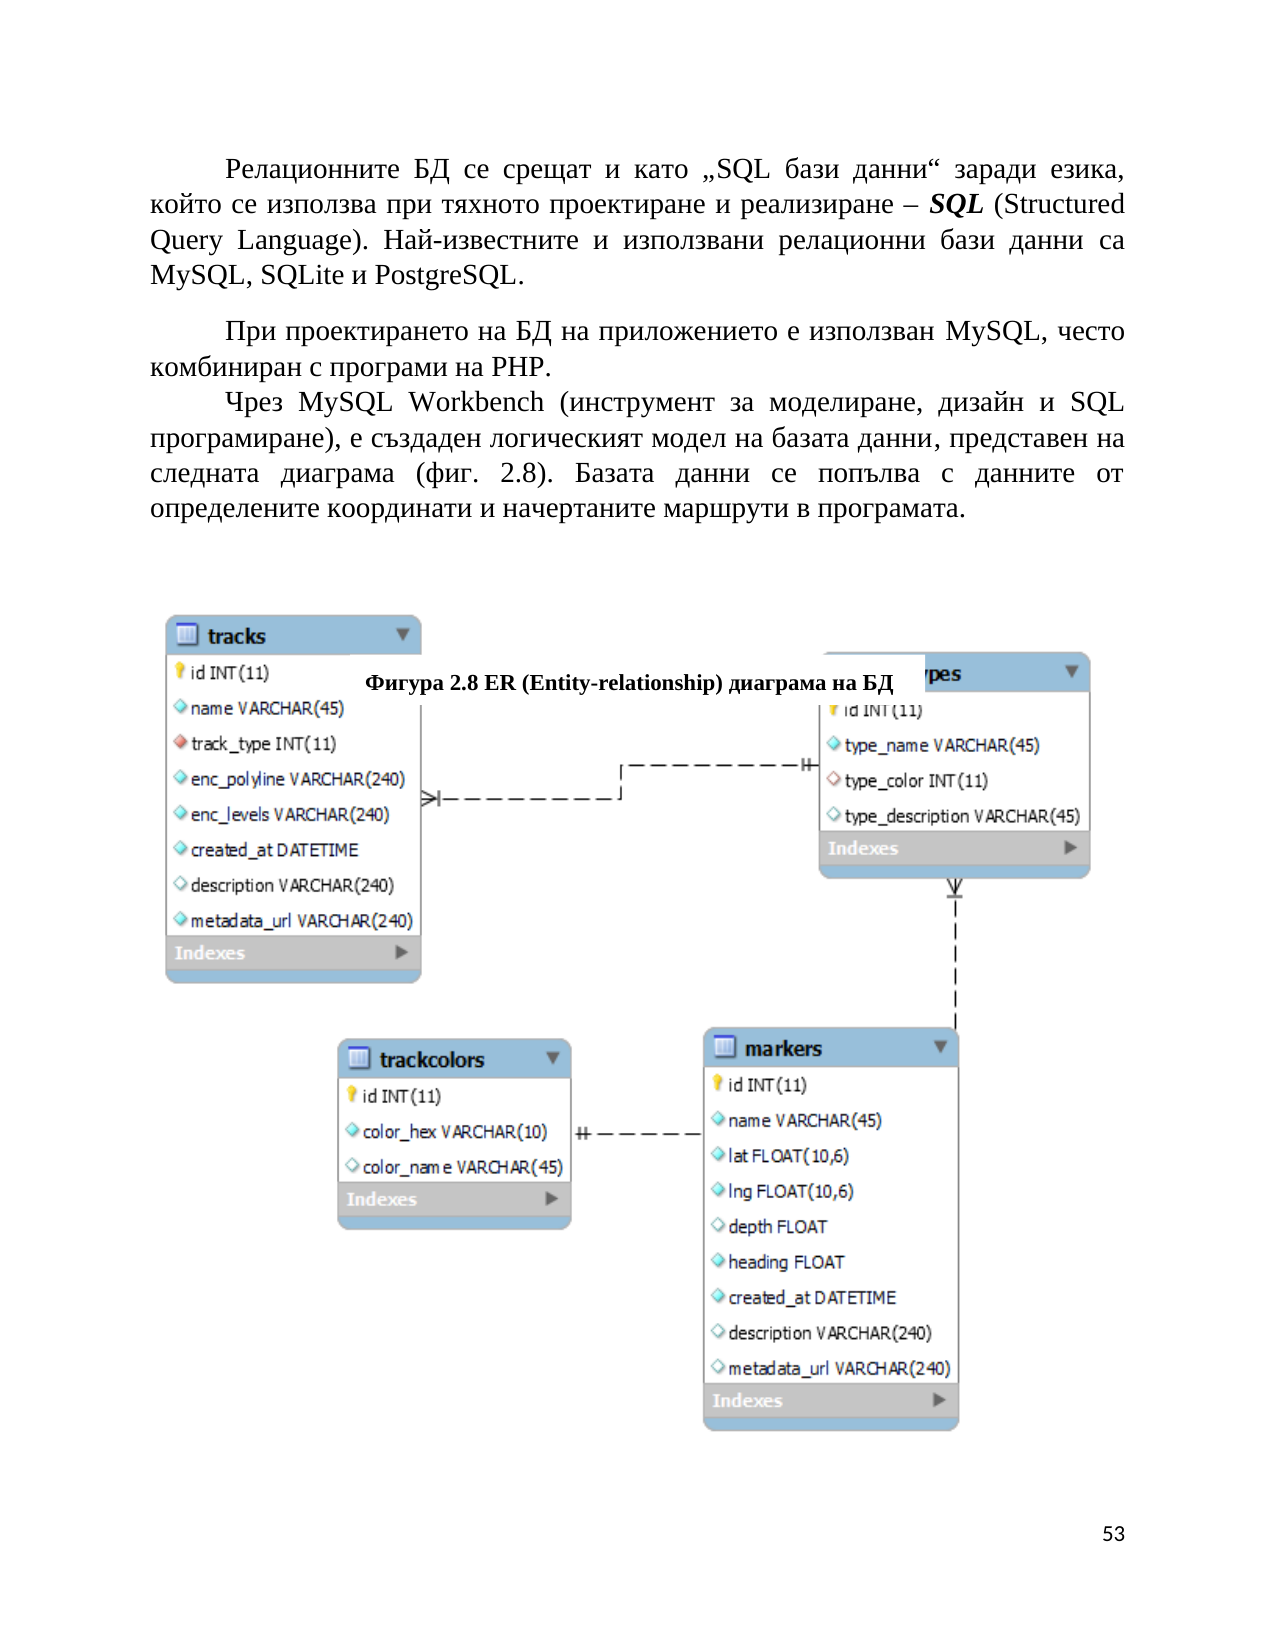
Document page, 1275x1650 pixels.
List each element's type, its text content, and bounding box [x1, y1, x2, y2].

text При проектирането на БД на приложението е използван MySQL, често комбиниран с програми на PHP. [150, 312, 1125, 383]
picture [150, 599, 1105, 1446]
text Чрез MySQL Workbench (инструмент за моделиране, дизайн и SQL програмиране), е създаден логическият модел на базата данни, представен на следната диаграма (фиг. 2.8). Базата данни се попълва с данните от определените координати и начертаните маршрути в програмата. [150, 383, 1125, 525]
text Релационните БД се срещат и като „SQL бази данни“ заради езика, който се използва при тяхното проектиране и реализиране – SQL (Structured Query Language). Най-известните и използвани релационни бази данни са MySQL, SQLite и PostgreSQL. [150, 150, 1125, 292]
